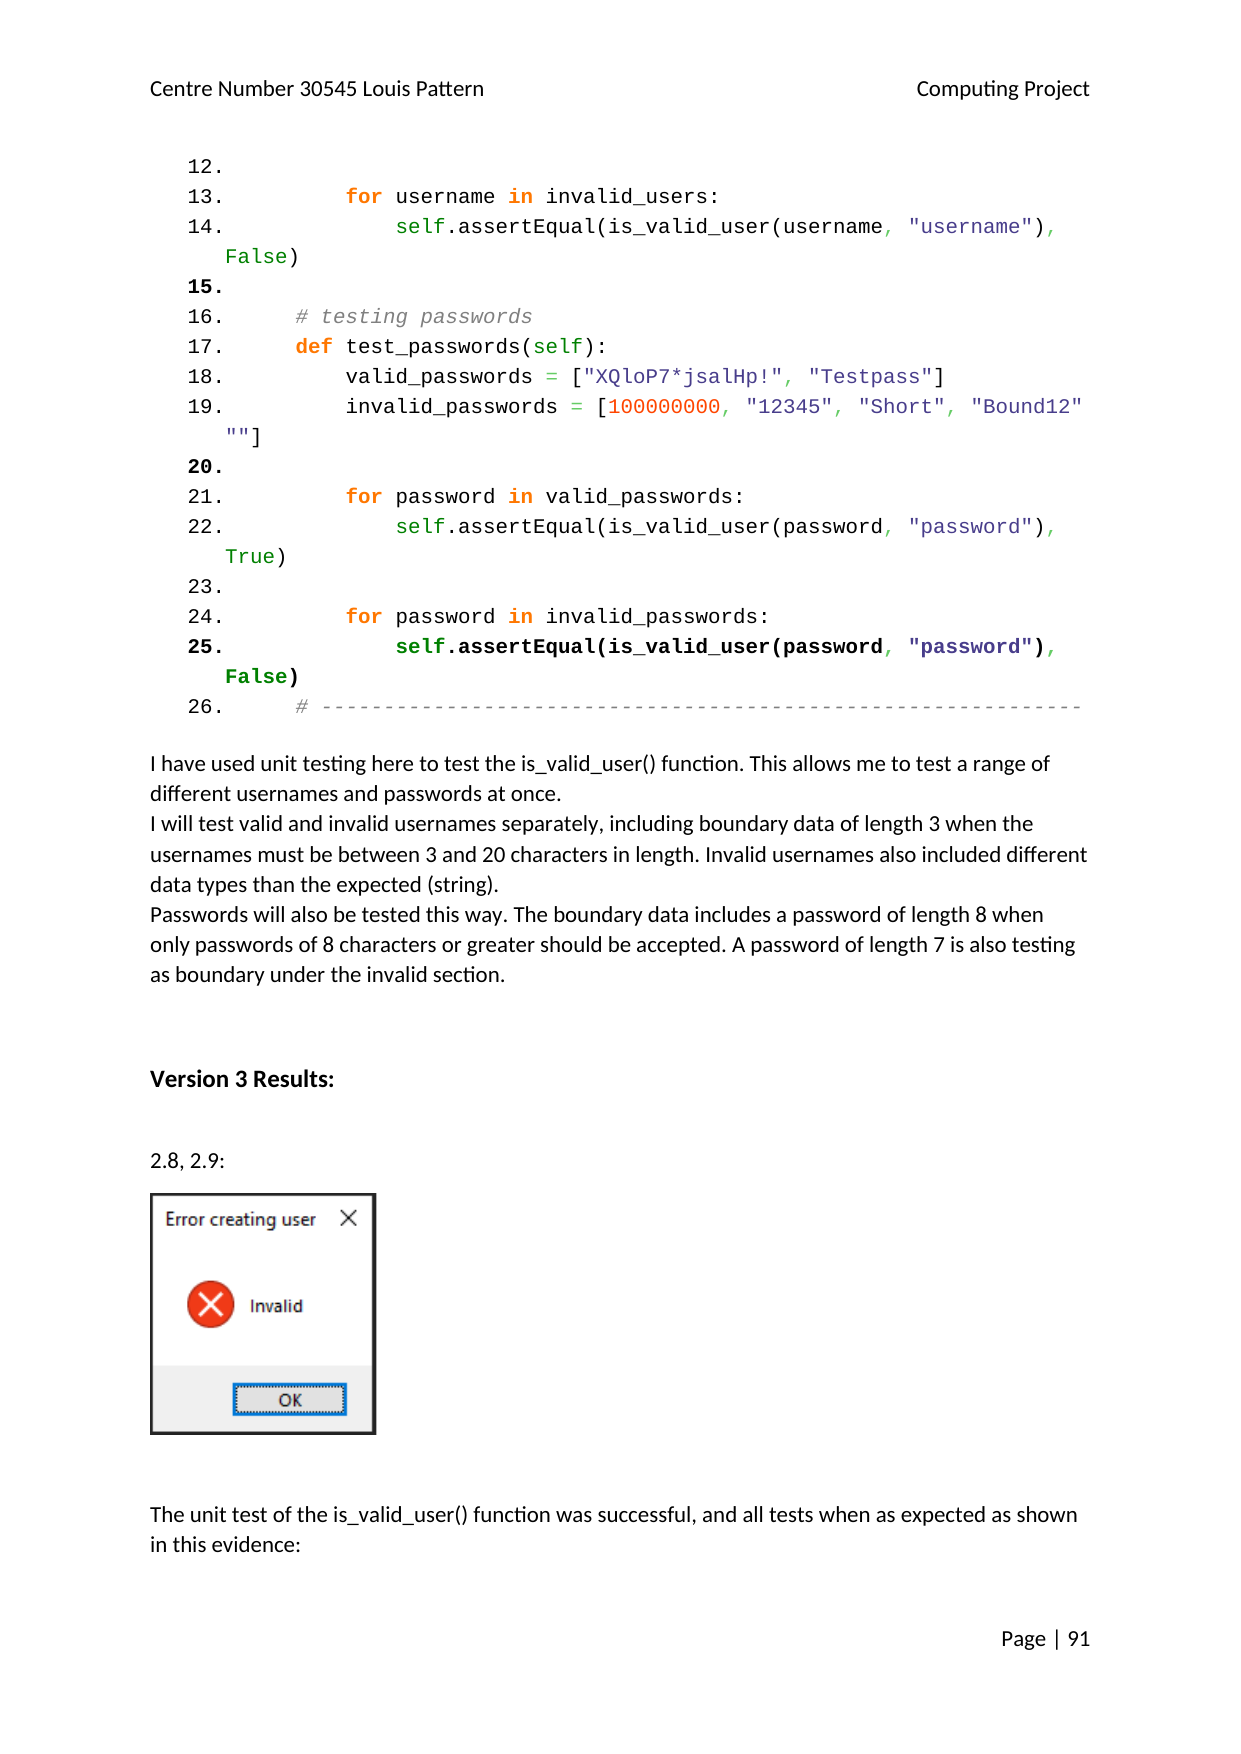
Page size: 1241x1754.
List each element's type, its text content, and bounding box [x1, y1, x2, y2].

list self.assertEqual(is_valid_user(password, "password"), False) [187, 630, 1090, 690]
list valid_passwords = ["XQloP7*jsalHp!", "Testpass"] [187, 360, 1090, 390]
text I have used unit testing here to test the is_valid_user() function. This allows me to test a range of different usernames and passwords at once. I will test valid and invalid usernames separately, including boundary data of length 3 when the usernames must be between 3 and 20 characters in length. Invalid usernames also included different data types than the expected (string). Passwords will also be tested this way. The boundary data includes a password of length 8 when only passwords of 8 characters or greater should be accepted. A password of length 7 is also testing as boundary under the invalid section. [150, 749, 1090, 989]
list def test_passwords(self): [187, 330, 1090, 360]
list for username in invalid_users: [187, 180, 1090, 210]
subtitle Version 3 Results: [150, 1063, 1090, 1093]
list self.assertEqual(is_valid_user(password, "password"), True) [187, 510, 1090, 570]
list self.assertEqual(is_valid_user(username, "username"), False) [187, 210, 1090, 270]
list # ------------------------------------------------------------- [187, 690, 1090, 720]
picture [150, 1193, 377, 1435]
list for password in valid_passwords: [187, 480, 1090, 510]
text The unit test of the is_valid_user() function was successful, and all tests when as expected as shown in this evidence: [150, 1500, 1090, 1558]
text 2.8, 2.9: [150, 1147, 1090, 1175]
list # testing passwords [187, 300, 1090, 330]
list for password in invalid_passwords: [187, 600, 1090, 630]
list invalid_passwords = [100000000, "12345", "Short", "Bound12" ""] [187, 390, 1090, 450]
